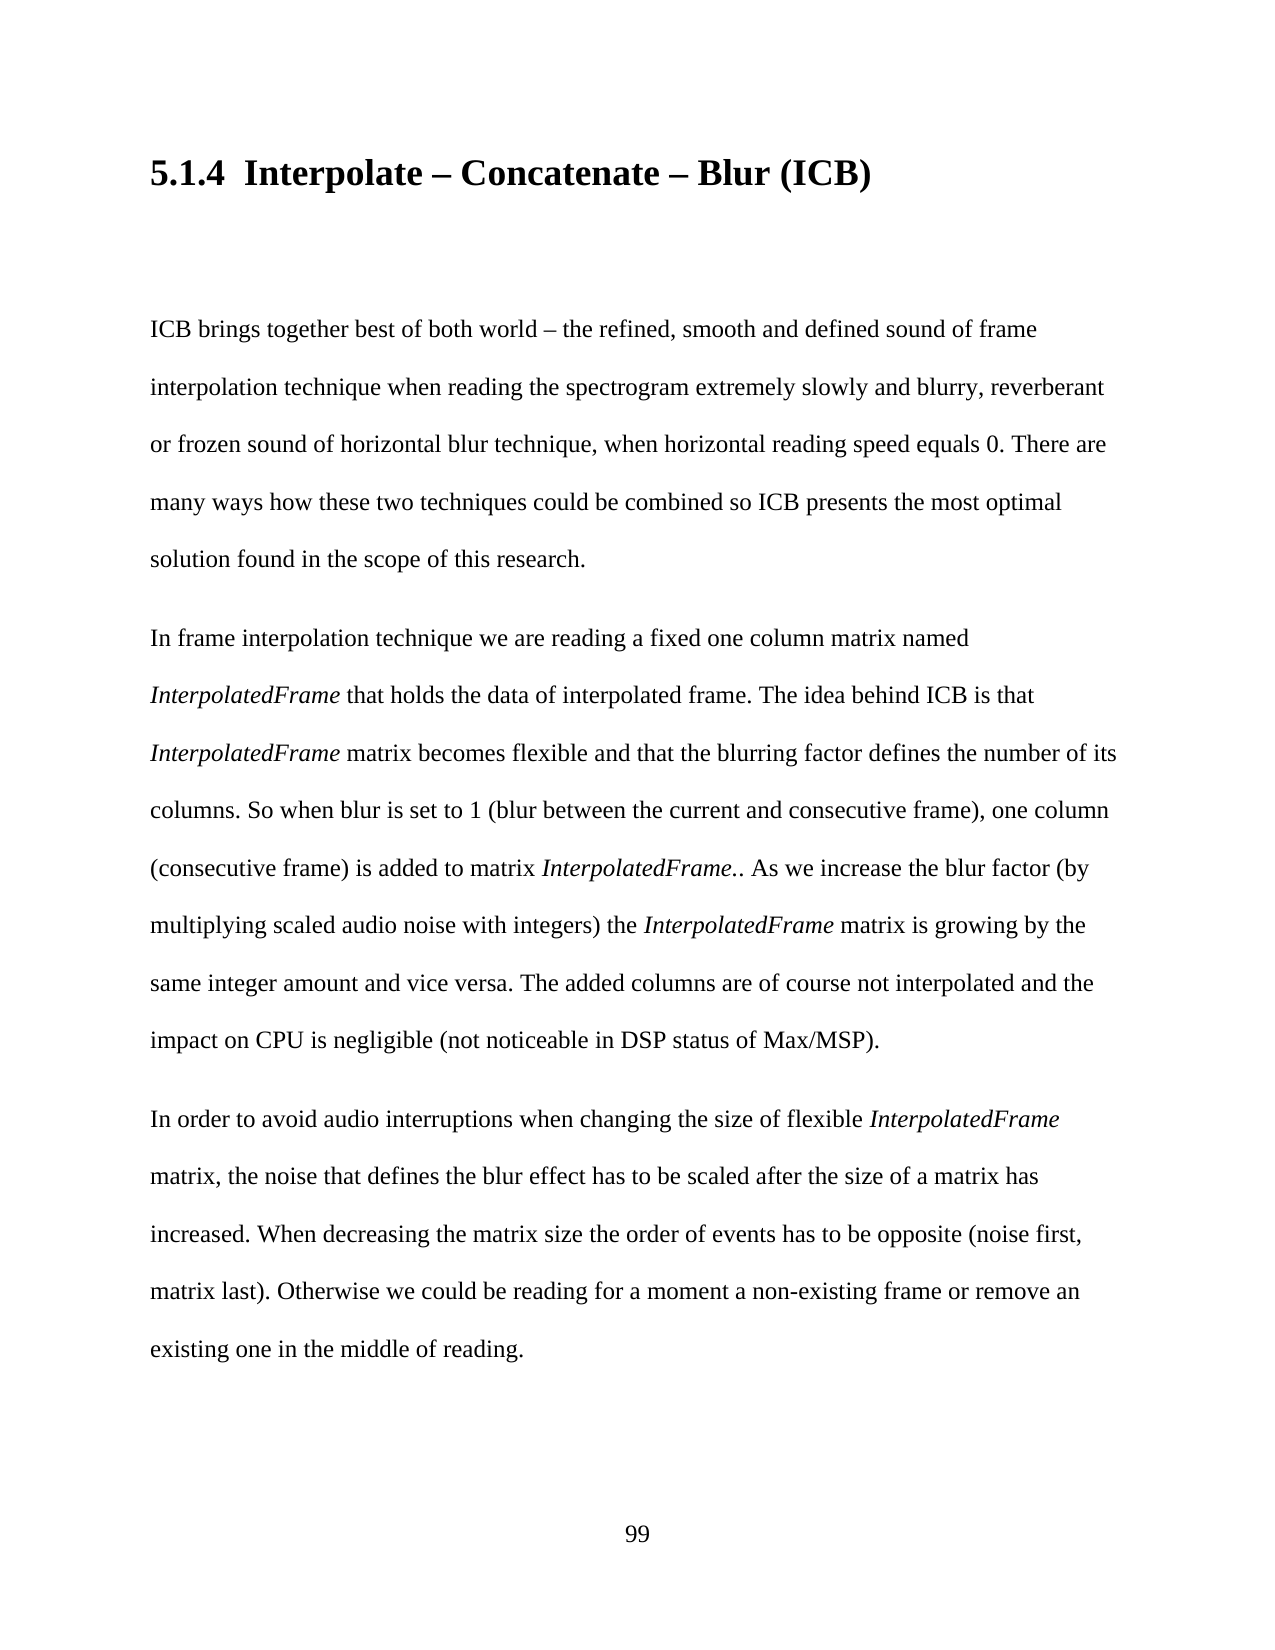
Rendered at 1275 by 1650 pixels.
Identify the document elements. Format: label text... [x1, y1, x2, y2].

subtitle 5.1.4 Interpolate – Concatenate – Blur (ICB) [150, 150, 1125, 193]
text In frame interpolation technique we are reading a fixed one column matrix named InterpolatedFrame that holds the data of interpolated frame. The idea behind ICB is that InterpolatedFrame matrix becomes flexible and that the blurring factor defines the number of its columns. So when blur is set to 1 (blur between the current and consecutive frame), one column (consecutive frame) is added to matrix InterpolatedFrame.. As we increase the blur factor (by multiplying scaled audio noise with integers) the InterpolatedFrame matrix is growing by the same integer amount and vice versa. The added columns are of course not interpolated and the impact on CPU is negligible (not noticeable in DSP status of Max/MSP). [150, 623, 1125, 1054]
text ICB brings together best of both world – the refined, smooth and defined sound of frame interpolation technique when reading the spectrogram extremely slowly and blurry, reverberant or frozen sound of horizontal blur technique, when horizontal reading speed equals 0. There are many ways how these two techniques could be combined so ICB presents the most optimal solution found in the scope of this research. [150, 314, 1125, 573]
text In order to avoid audio interruptions when changing the size of flexible InterpolatedFrame matrix, the noise that defines the blur effect has to be scaled after the size of a matrix has increased. When decreasing the matrix size the order of events has to be opposite (noise first, matrix last). Otherwise we could be reading for a moment a non-existing frame or remove an existing one in the middle of reading. [150, 1104, 1125, 1362]
